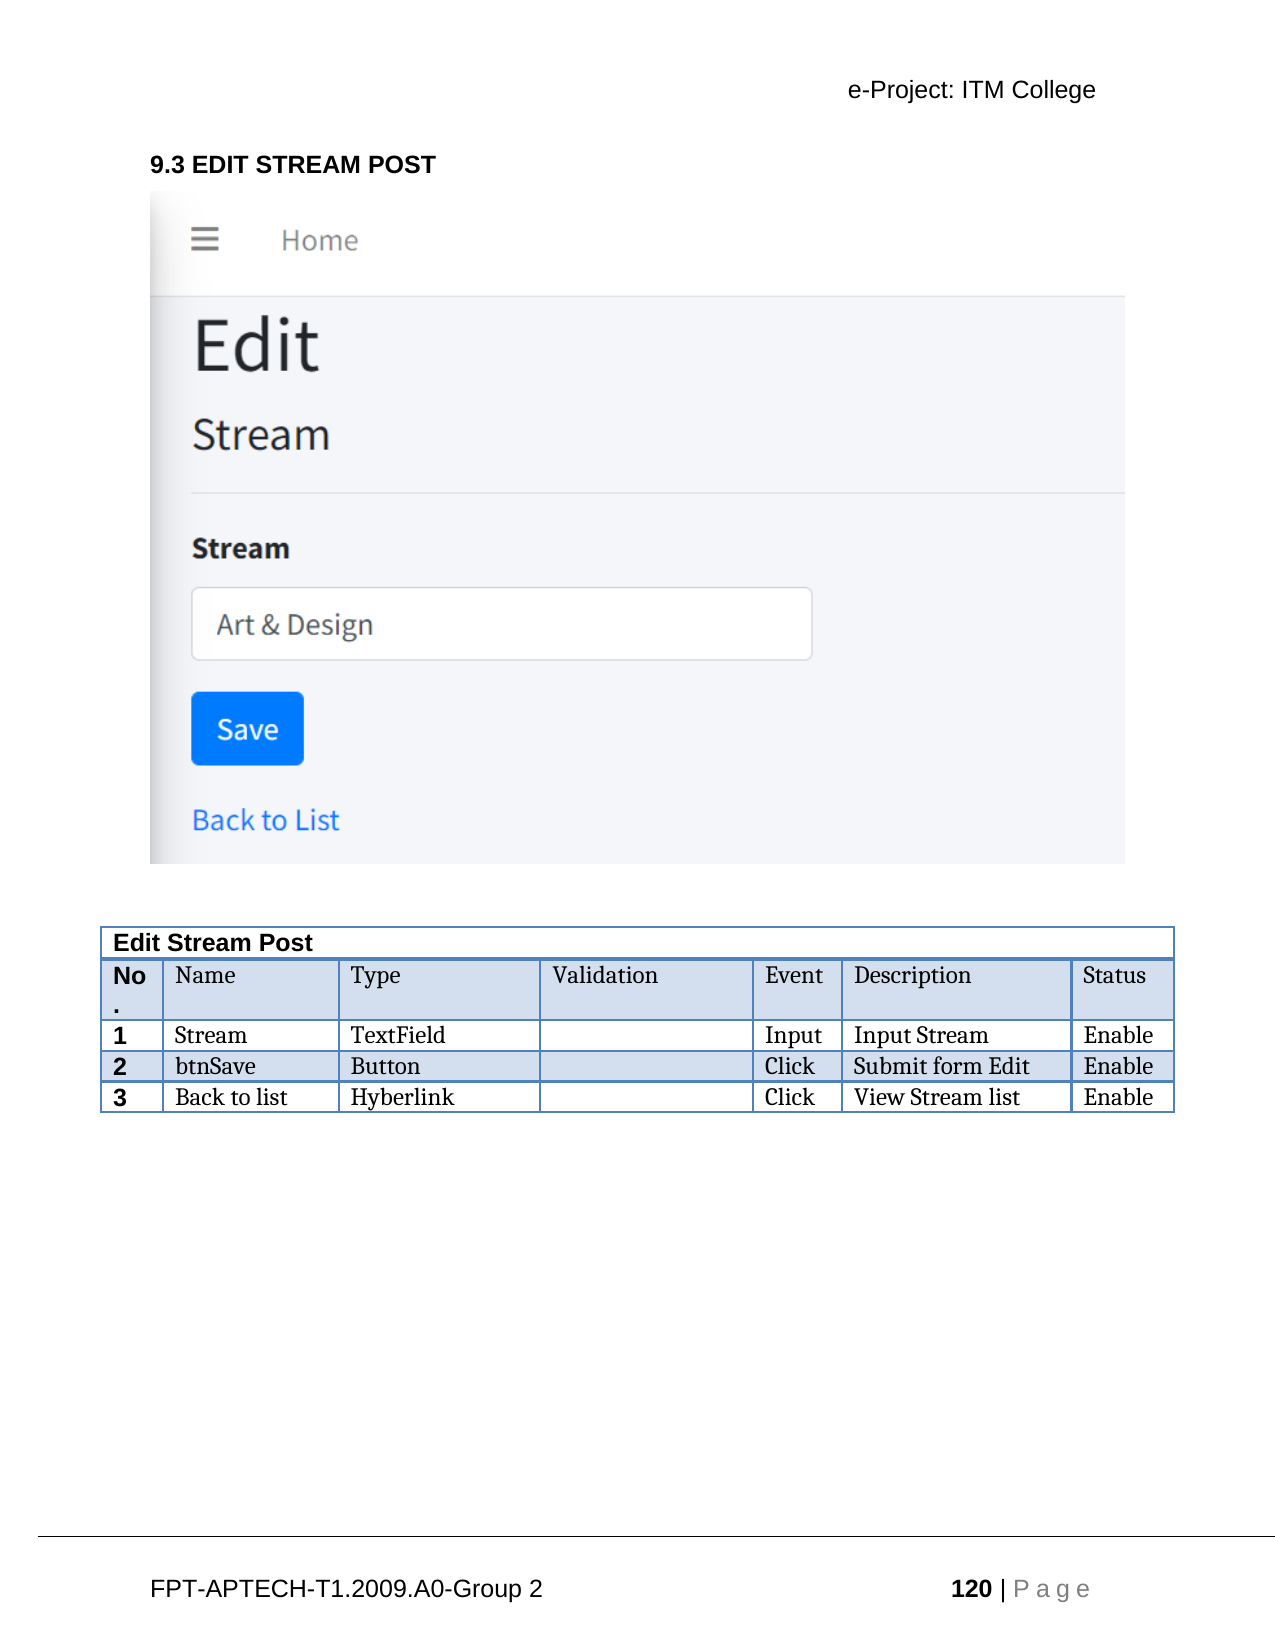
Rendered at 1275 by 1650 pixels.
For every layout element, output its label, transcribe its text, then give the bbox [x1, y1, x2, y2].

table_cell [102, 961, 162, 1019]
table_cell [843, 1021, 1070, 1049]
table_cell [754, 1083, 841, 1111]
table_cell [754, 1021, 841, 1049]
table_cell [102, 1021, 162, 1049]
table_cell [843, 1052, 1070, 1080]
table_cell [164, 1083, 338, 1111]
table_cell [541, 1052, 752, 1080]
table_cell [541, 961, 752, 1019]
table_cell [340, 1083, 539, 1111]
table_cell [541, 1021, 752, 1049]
picture [150, 191, 1125, 864]
subtitle 9.3 Edit Stream Post [150, 150, 1125, 179]
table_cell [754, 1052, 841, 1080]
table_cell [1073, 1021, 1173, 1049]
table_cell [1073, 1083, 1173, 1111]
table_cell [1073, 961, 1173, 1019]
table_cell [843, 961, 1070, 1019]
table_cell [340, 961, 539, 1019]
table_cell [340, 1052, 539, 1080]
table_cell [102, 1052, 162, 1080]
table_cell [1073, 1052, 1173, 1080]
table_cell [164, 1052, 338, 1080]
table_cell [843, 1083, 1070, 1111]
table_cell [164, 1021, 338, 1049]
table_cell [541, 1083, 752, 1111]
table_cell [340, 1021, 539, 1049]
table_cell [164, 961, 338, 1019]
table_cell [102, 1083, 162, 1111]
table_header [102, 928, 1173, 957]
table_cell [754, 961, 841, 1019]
